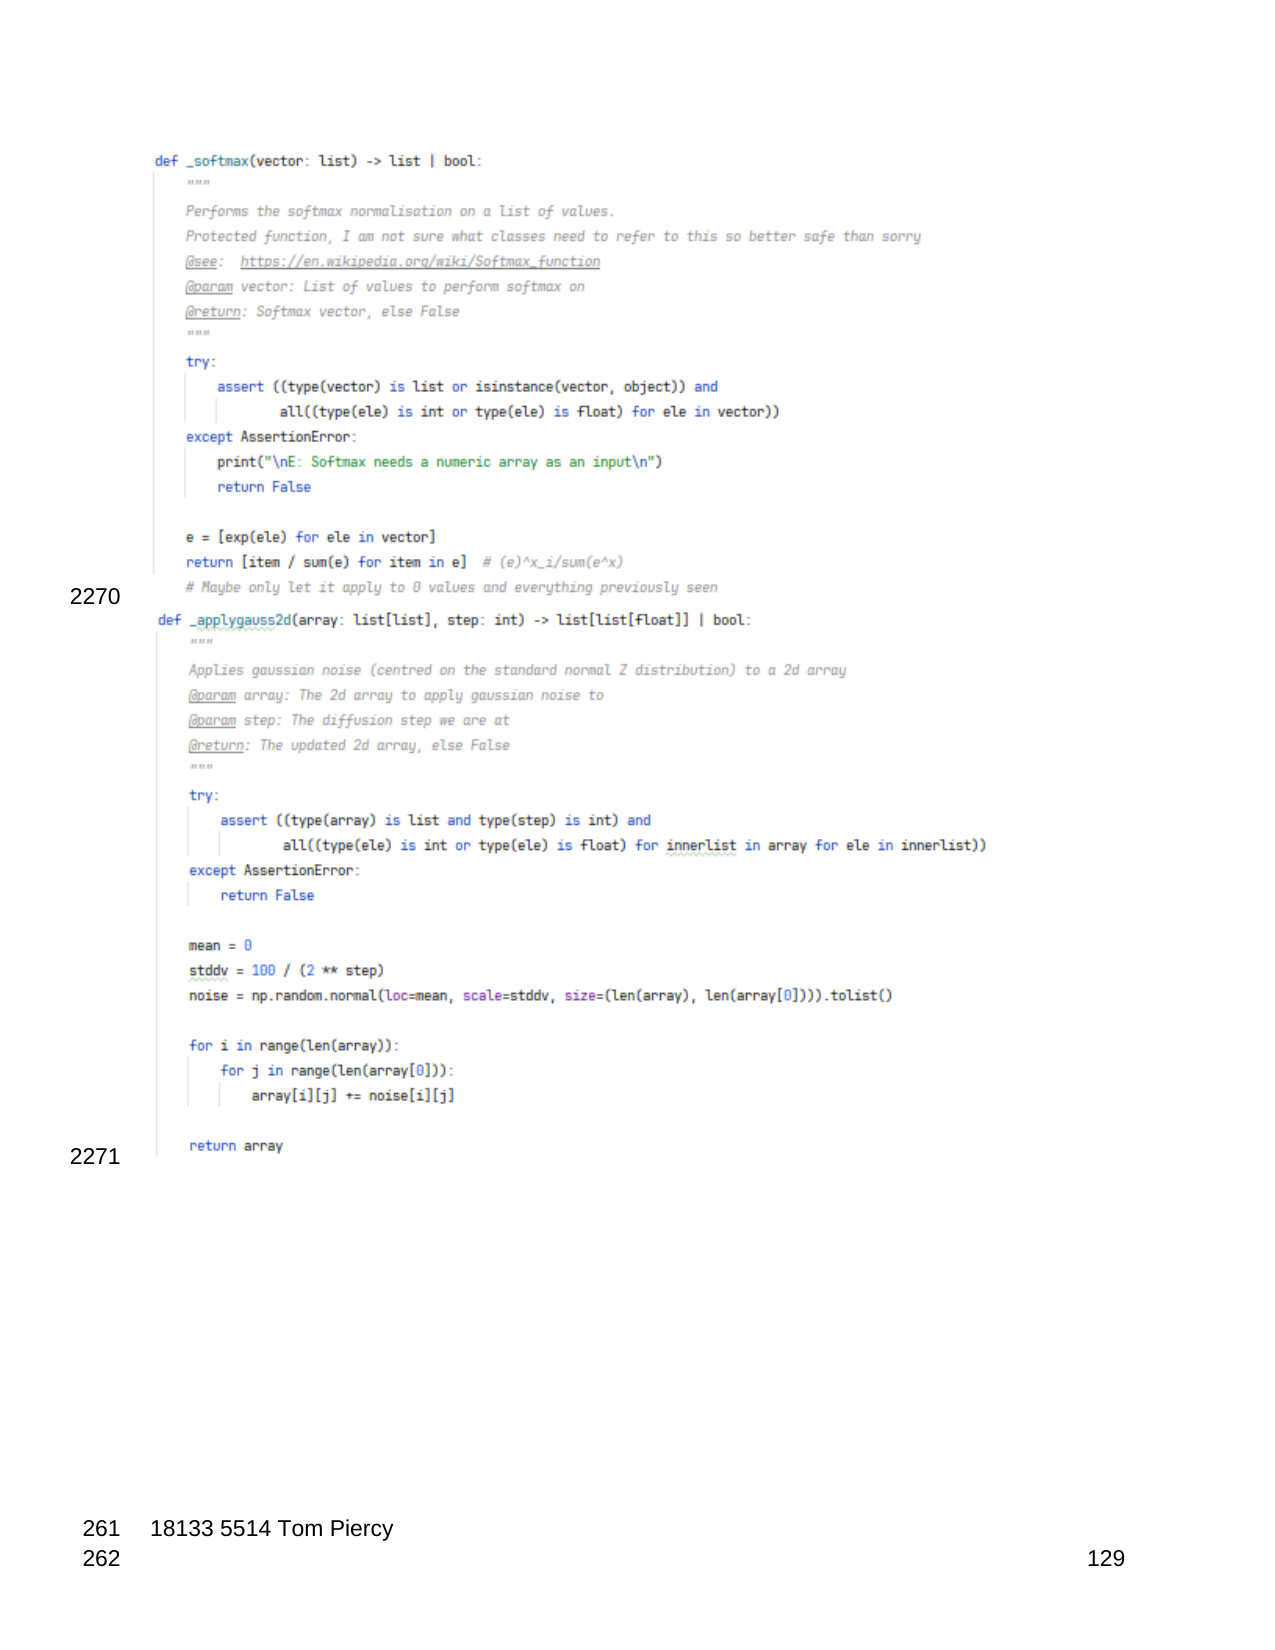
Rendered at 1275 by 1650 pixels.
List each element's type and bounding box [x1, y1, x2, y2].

picture [150, 608, 1001, 1165]
picture [150, 150, 974, 605]
